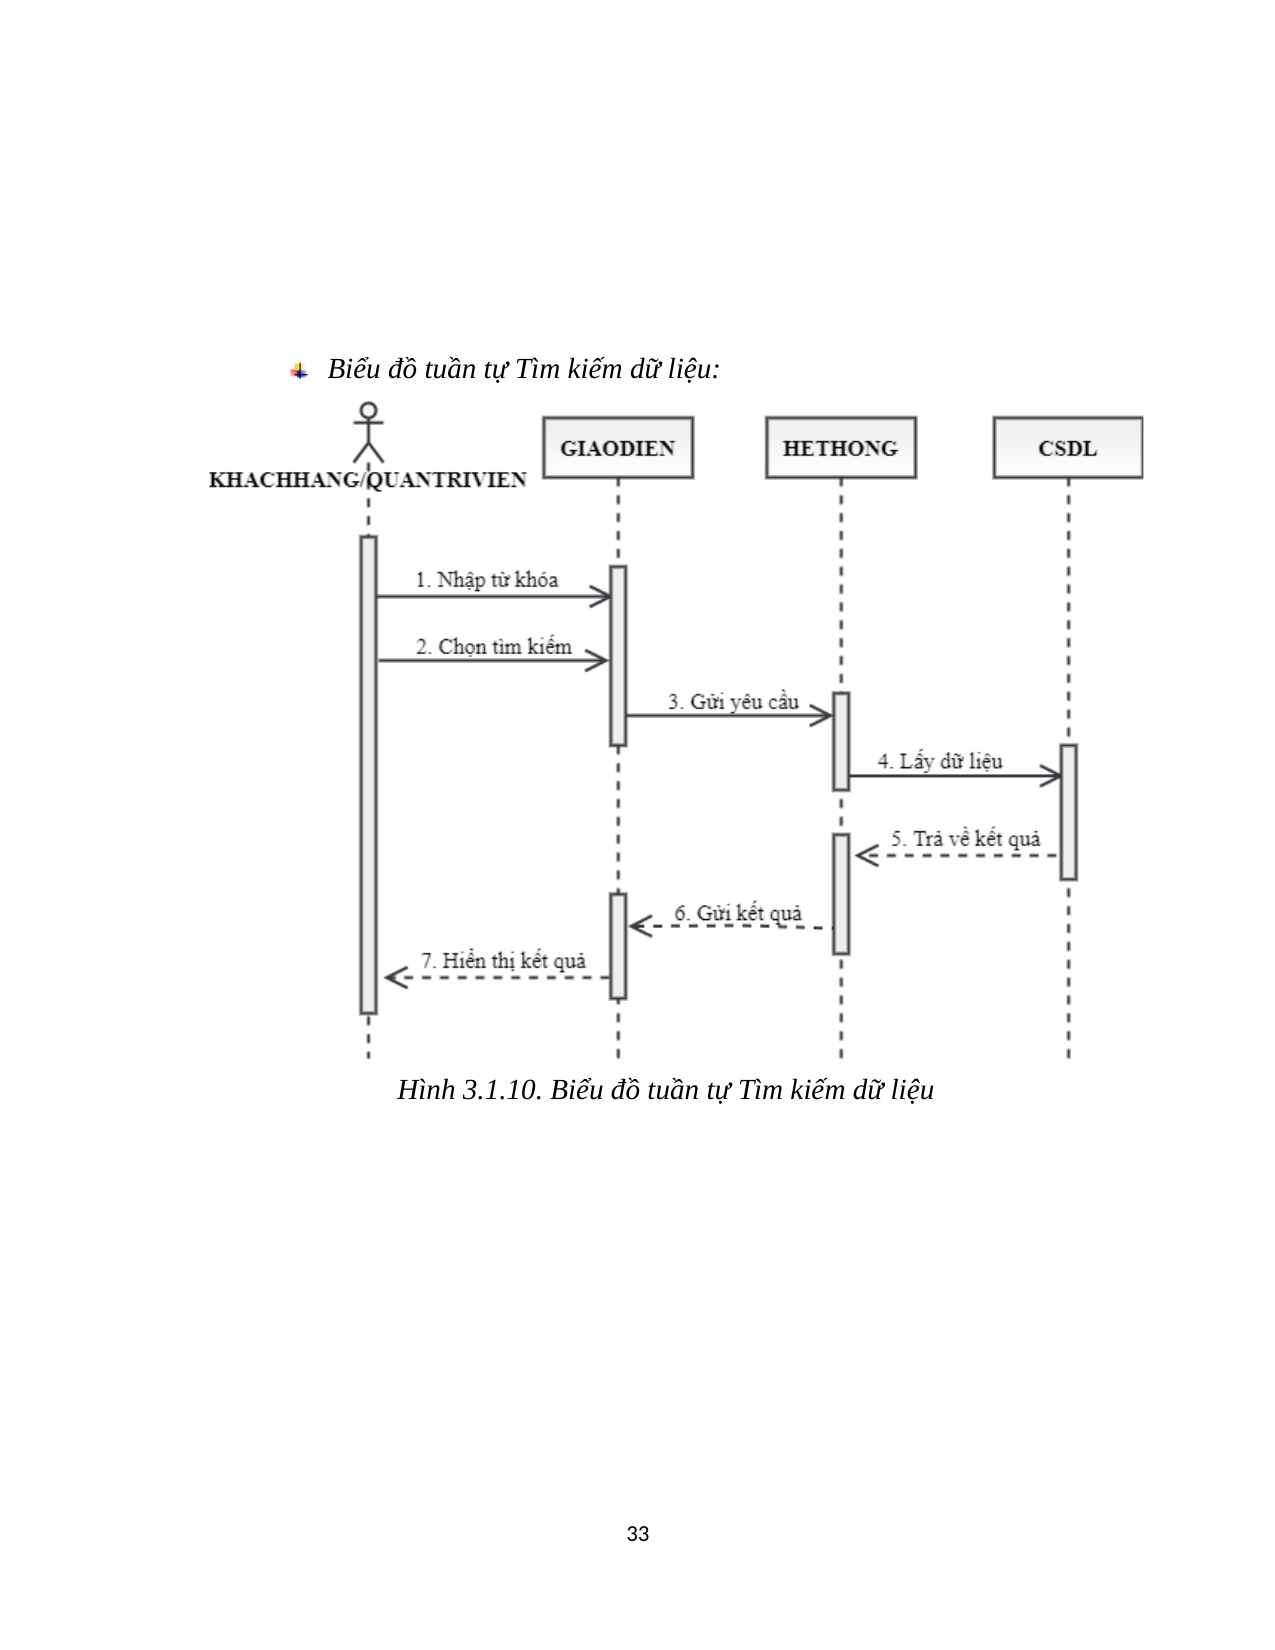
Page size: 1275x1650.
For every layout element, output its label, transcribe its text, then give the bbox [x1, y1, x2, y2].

list Hình 3.1.10. Biểu đồ tuần tự Tìm kiếm dữ liệu [209, 1072, 1125, 1106]
list Biểu đồ tuần tự Tìm kiếm dữ liệu: [290, 351, 1125, 385]
picture [209, 401, 1144, 1059]
picture [290, 361, 308, 379]
